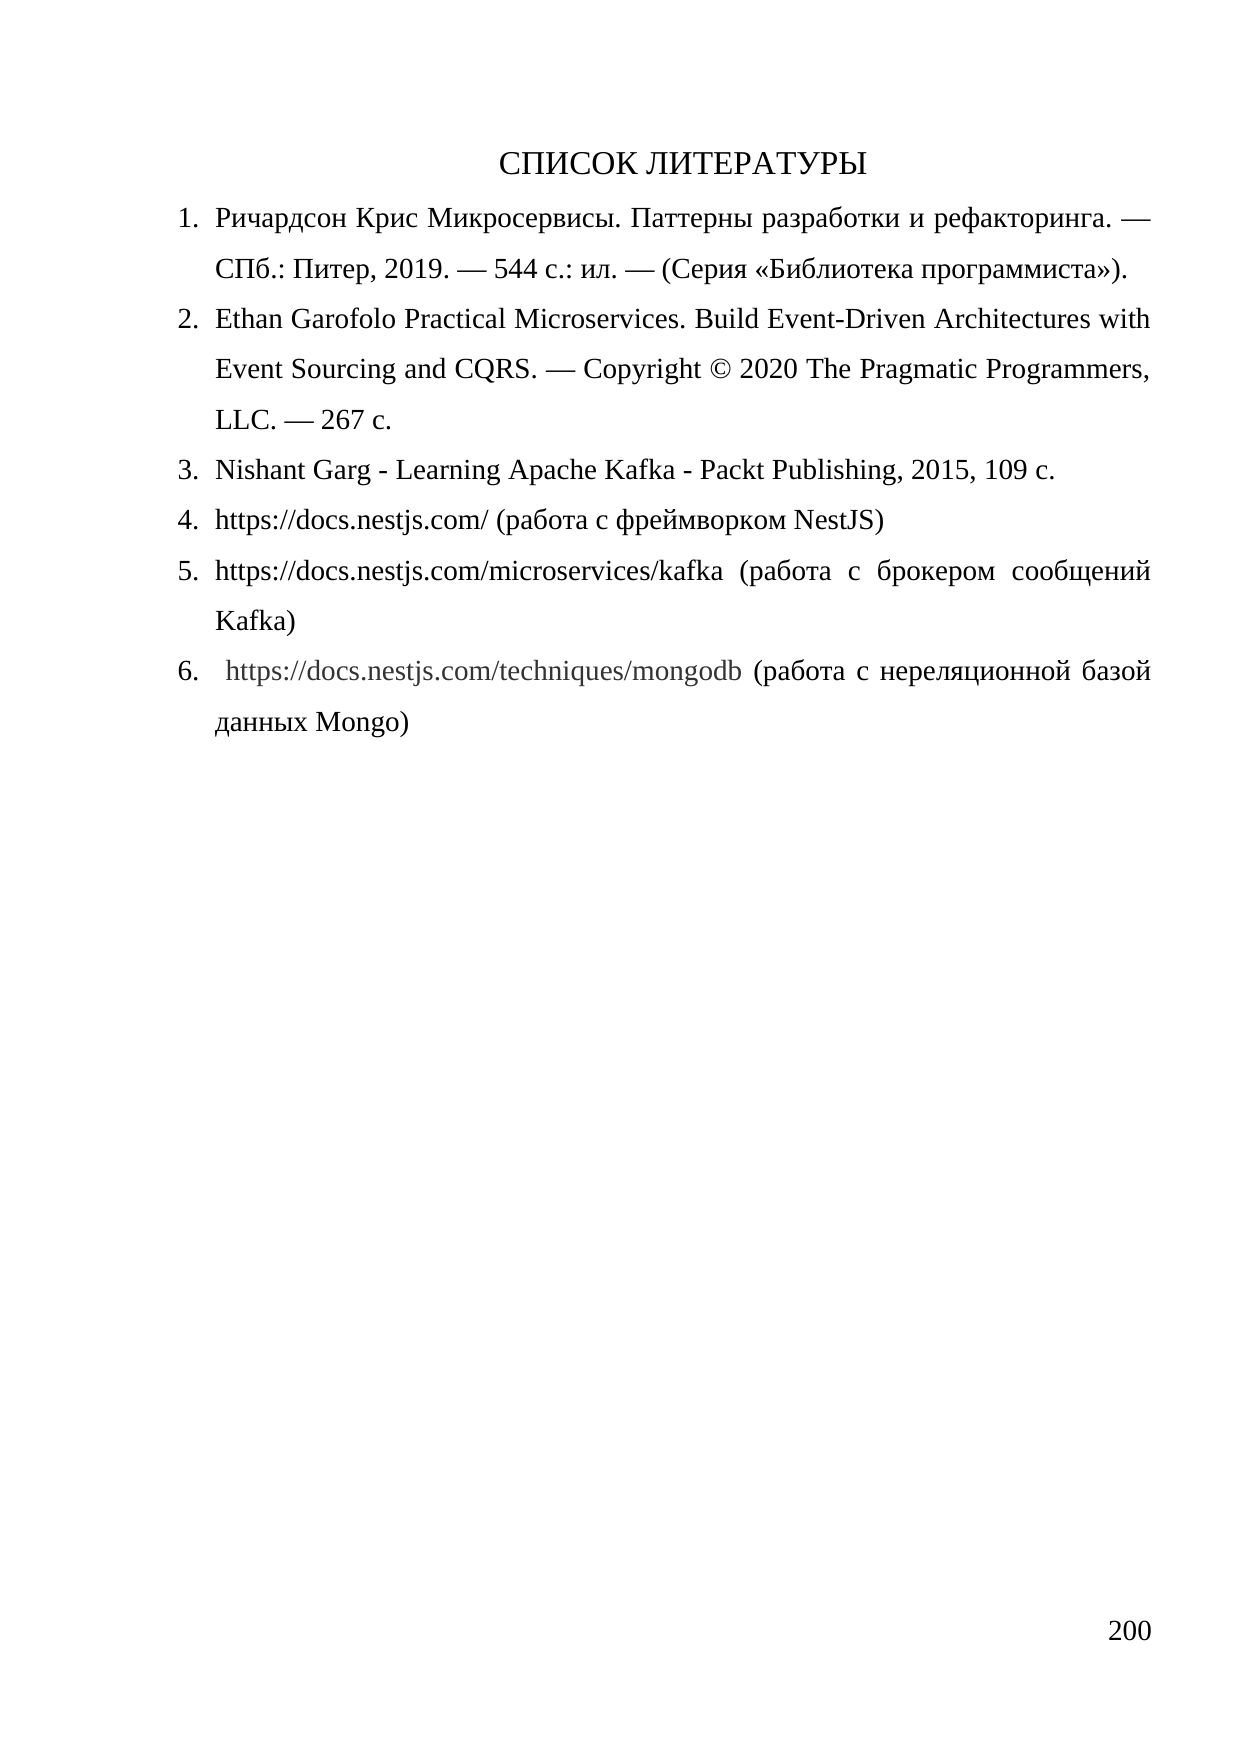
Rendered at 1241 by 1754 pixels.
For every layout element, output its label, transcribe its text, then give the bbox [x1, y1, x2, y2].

list https://docs.nestjs.com/techniques/mongodb (работа с нереляционной базой данных Mongo) [177, 653, 1152, 737]
list Nishant Garg - Learning Apache Kafka - Packt Publishing, 2015, 109 с. [177, 452, 1152, 486]
list https://docs.nestjs.com/ (работа с фреймворком NestJS) [177, 502, 1152, 536]
subtitle СПИСОК ЛИТЕРАТУРЫ [215, 143, 1152, 181]
list https://docs.nestjs.com/microservices/kafka (работа с брокером сообщений Kafka) [177, 553, 1152, 637]
list Ричардсон Крис Микросервисы. Паттерны разработки и рефакторинга. — СПб.: Питер, 2019. — 544 с.: ил. — (Серия «Библиотека программиста»). [177, 201, 1152, 284]
list Ethan Garofolo Practical Microservices. Build Event-Driven Architectures with Event Sourcing and CQRS. — Copyright © 2020 The Pragmatic Programmers, LLC. — 267 с. [177, 301, 1152, 435]
